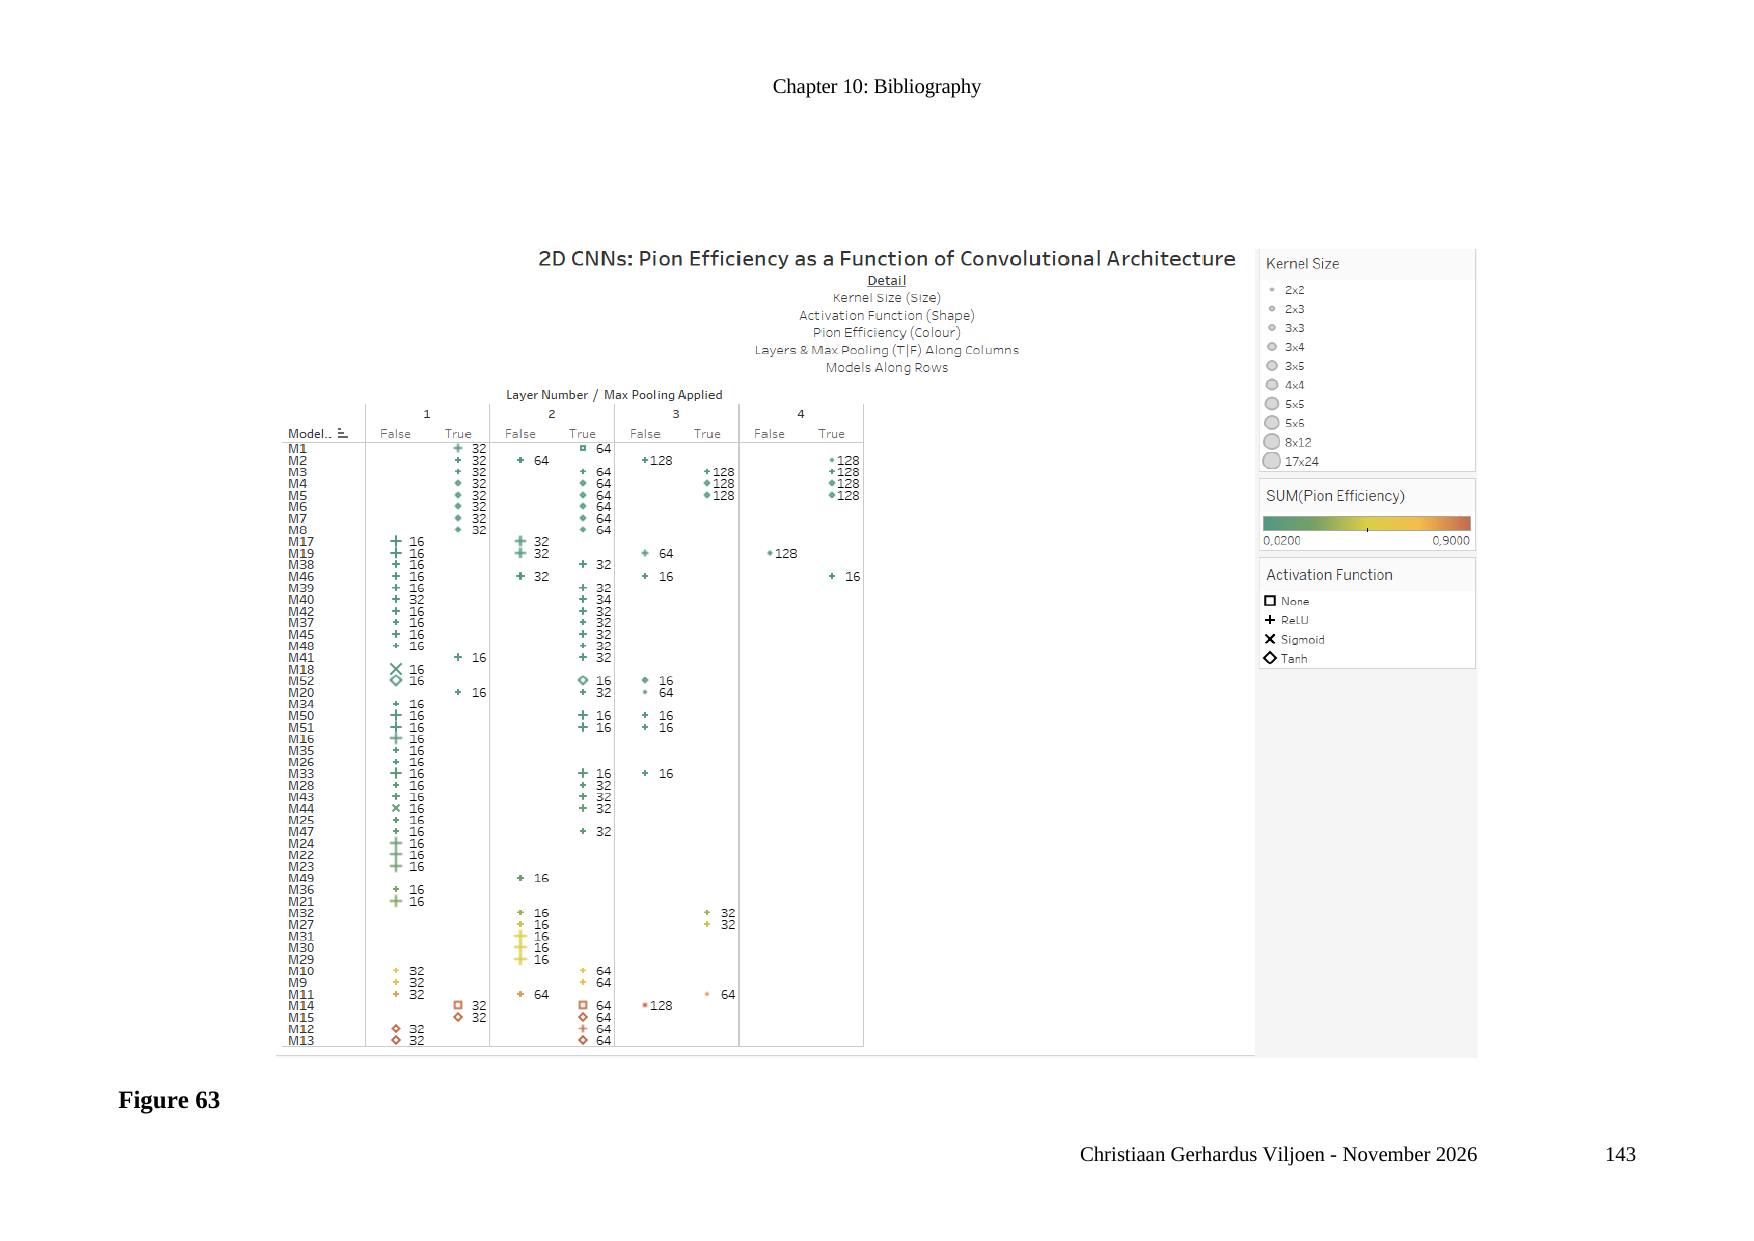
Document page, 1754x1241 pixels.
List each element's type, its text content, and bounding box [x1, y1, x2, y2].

picture [276, 236, 1478, 1058]
